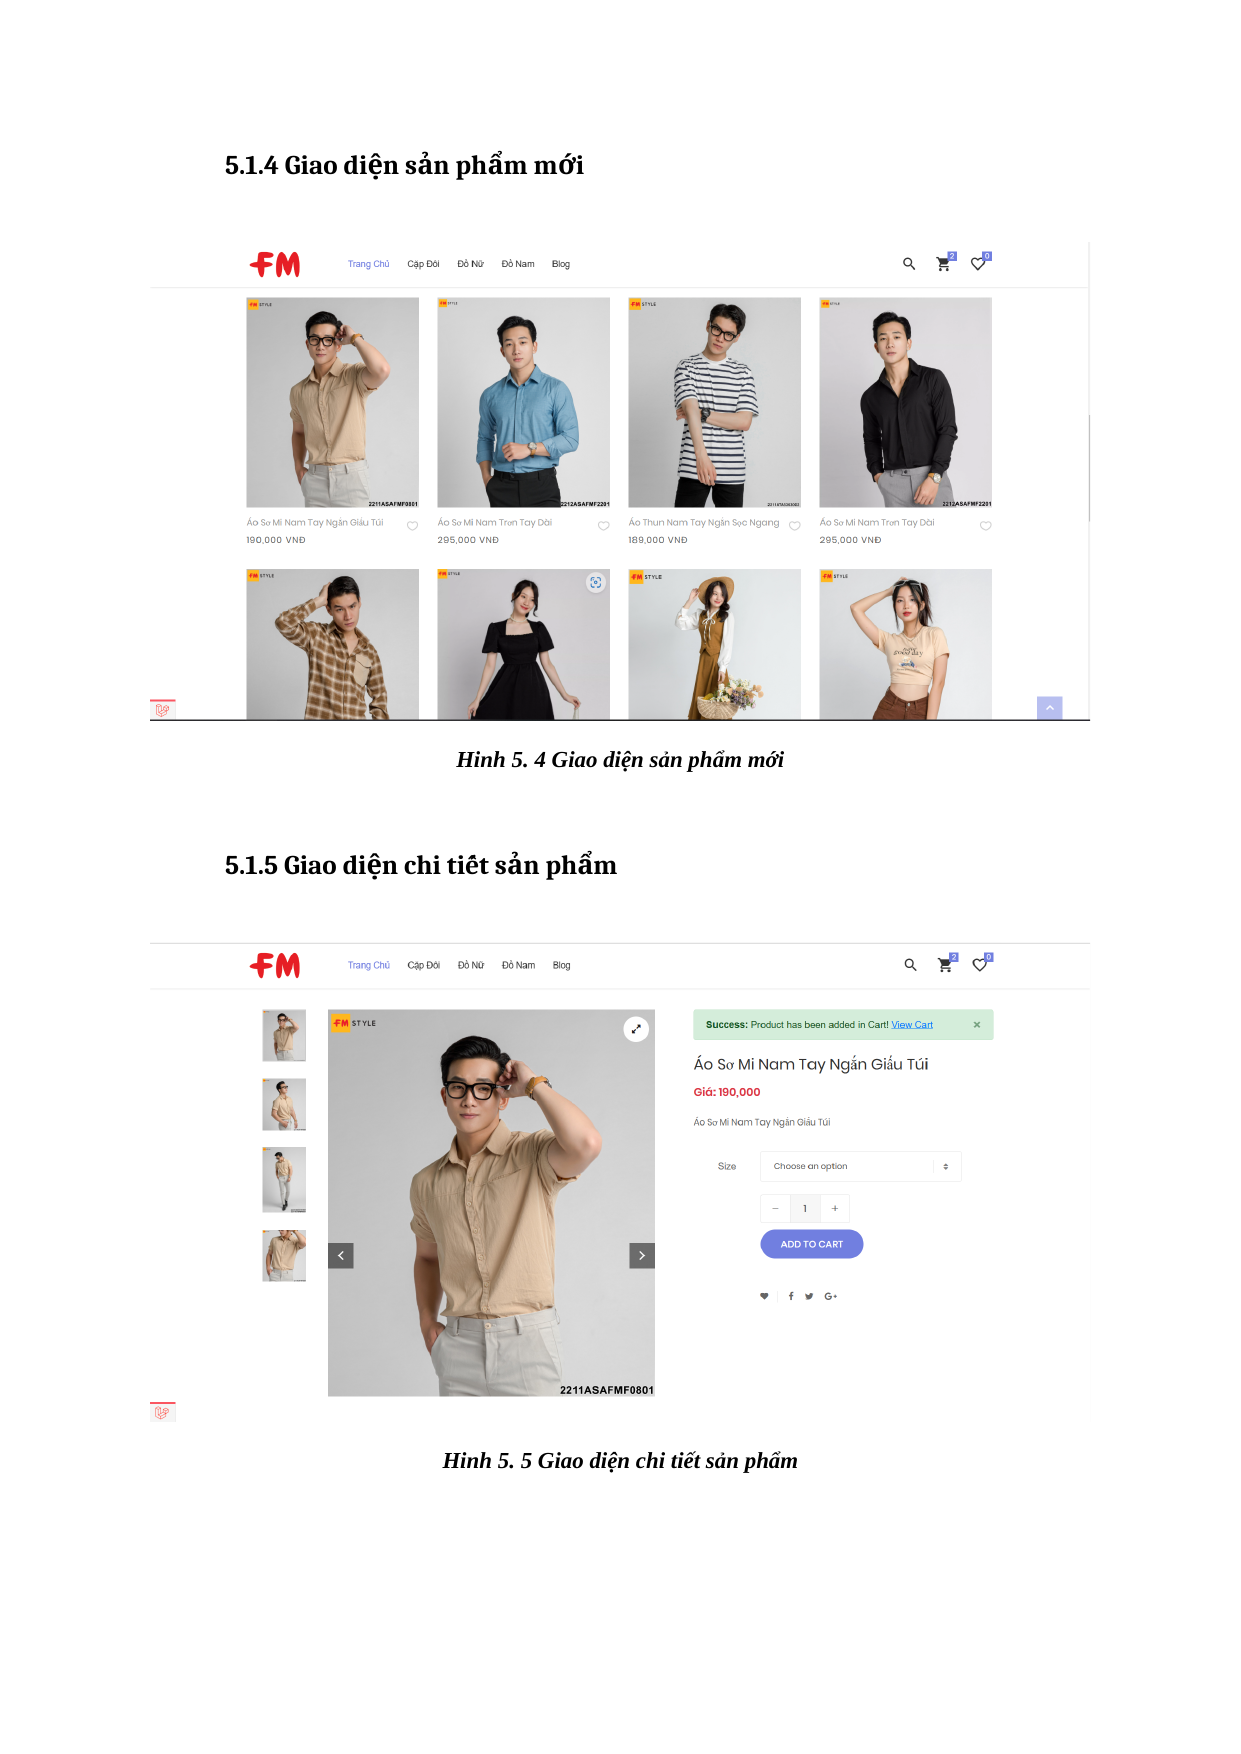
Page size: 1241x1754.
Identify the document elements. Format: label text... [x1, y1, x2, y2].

picture [150, 242, 1091, 721]
text Hinh 5. 5 Giao diện chi tiết sản phẩm [150, 1447, 1090, 1473]
picture [150, 942, 1091, 1422]
subtitle 5.1.5 Giao diện chi tiết sản phẩm [150, 850, 1090, 881]
text Hinh 5. 4 Giao diện sản phẩm mới [150, 746, 1090, 773]
subtitle 5.1.4 Giao diện sản phẩm mới [150, 150, 1090, 181]
